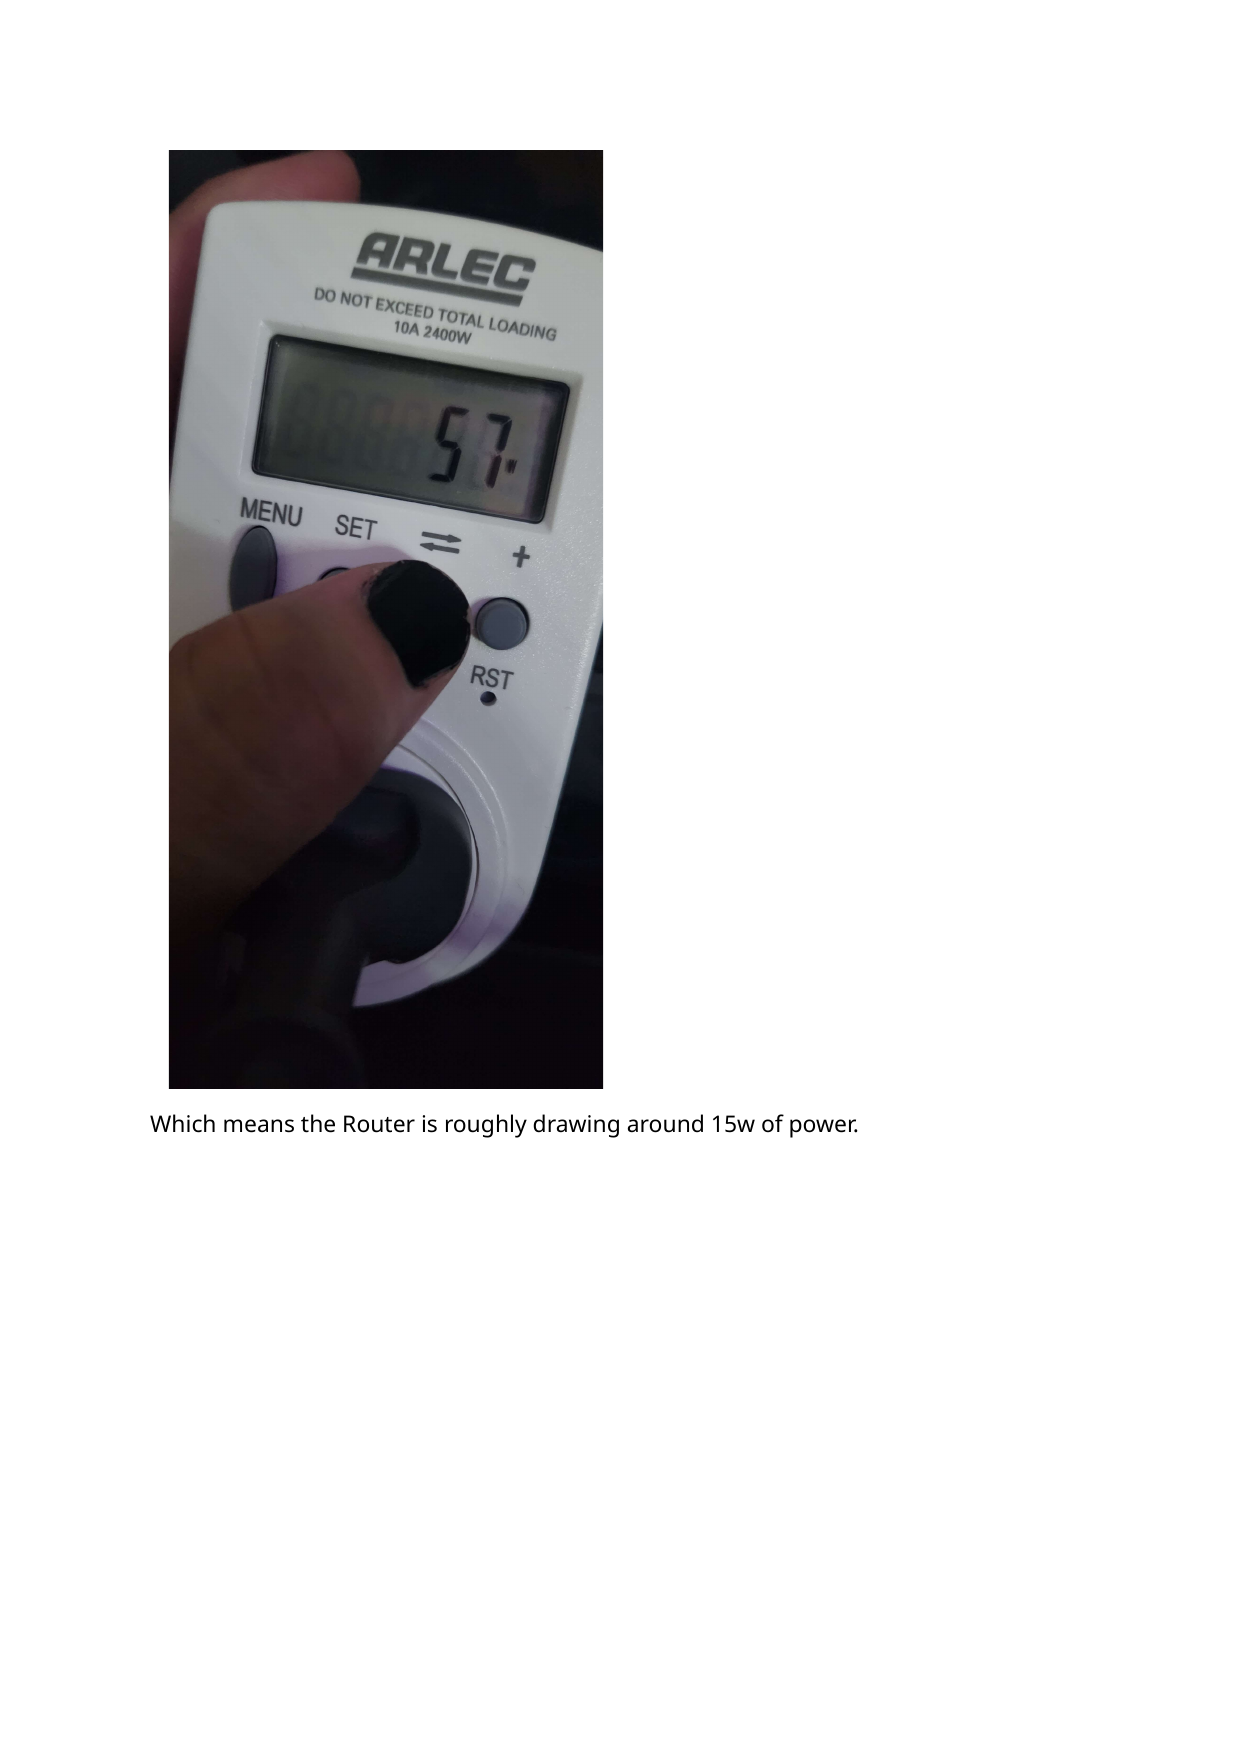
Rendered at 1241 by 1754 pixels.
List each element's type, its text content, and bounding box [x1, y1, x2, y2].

text Which means the Router is roughly drawing around 15w of power. [150, 1108, 1090, 1139]
